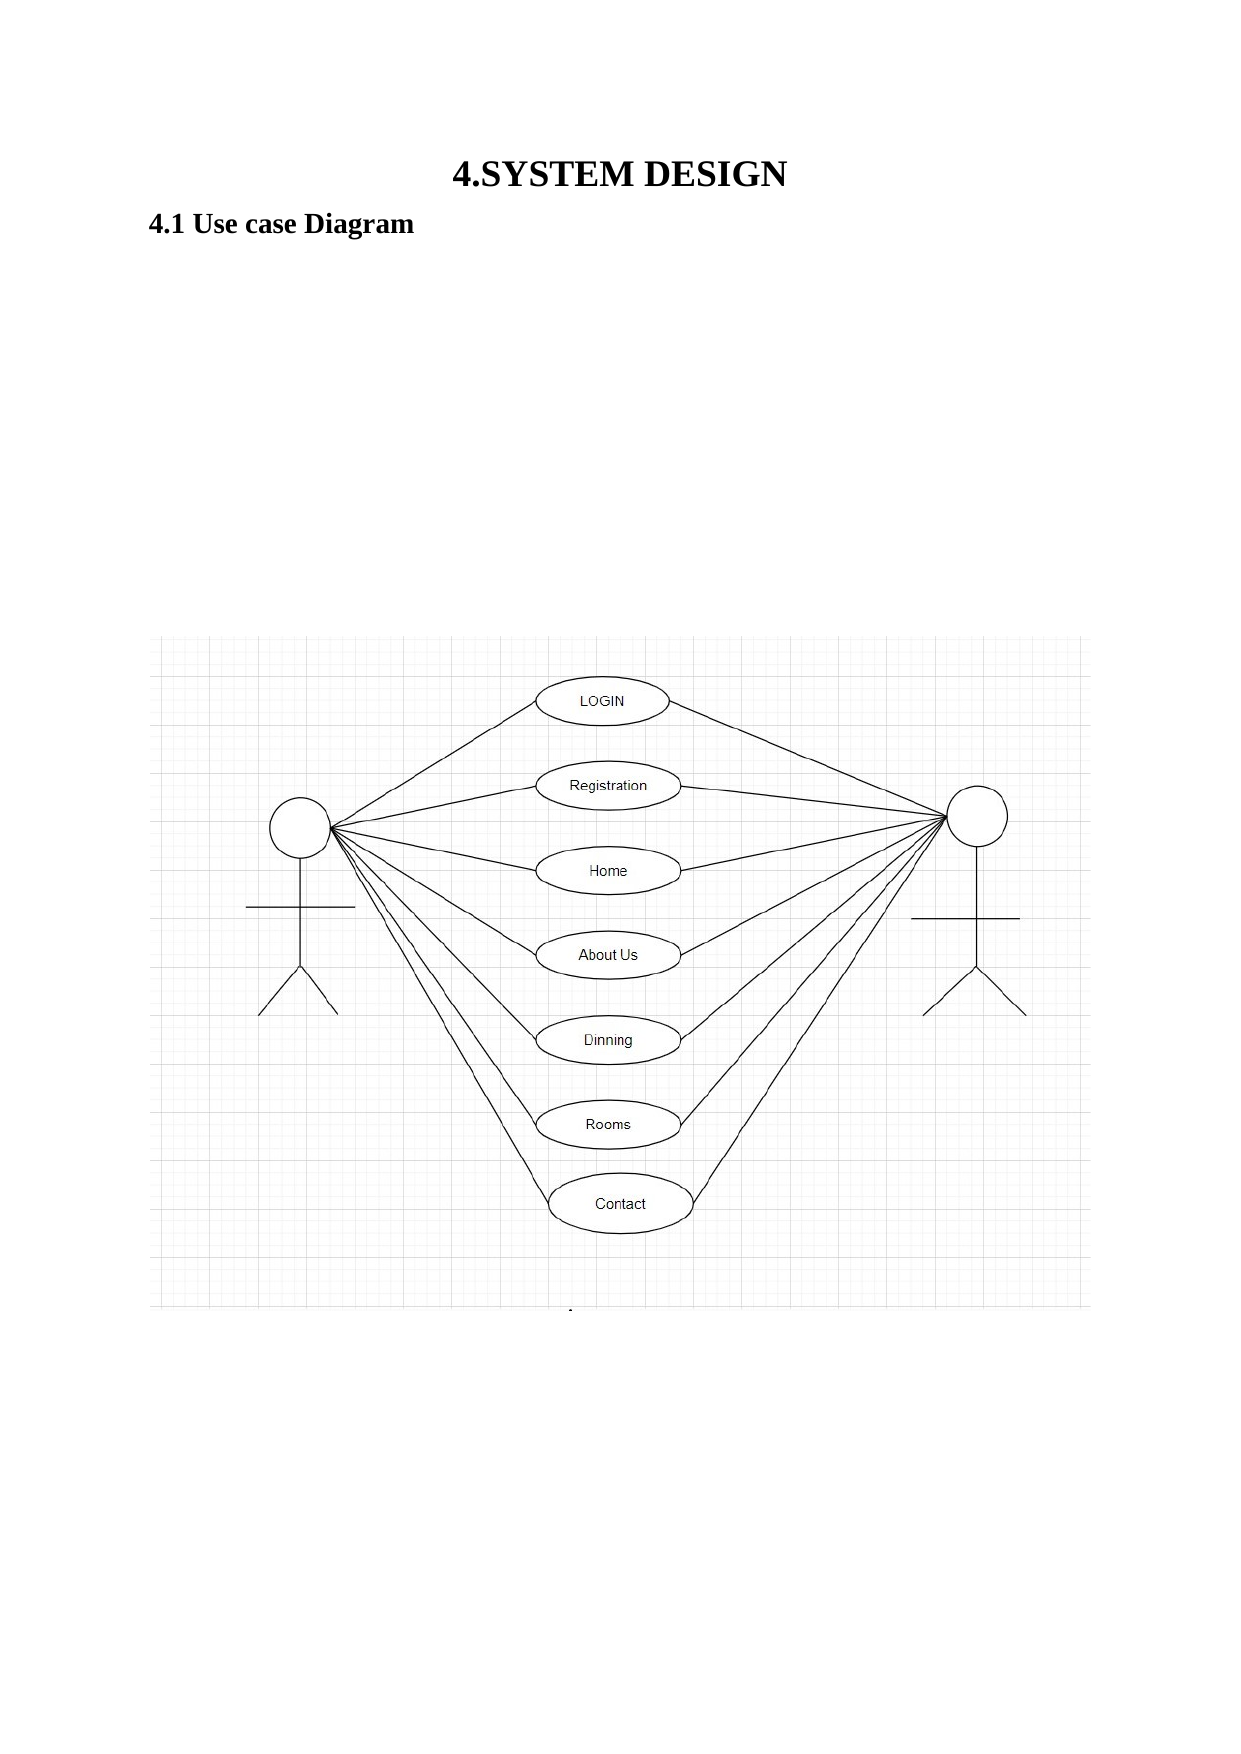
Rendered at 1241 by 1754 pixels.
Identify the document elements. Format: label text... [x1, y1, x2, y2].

subtitle 4.SYSTEM DESIGN [150, 151, 788, 194]
picture [150, 636, 1091, 1311]
subtitle 4.1 Use case Diagram [148, 206, 1091, 239]
